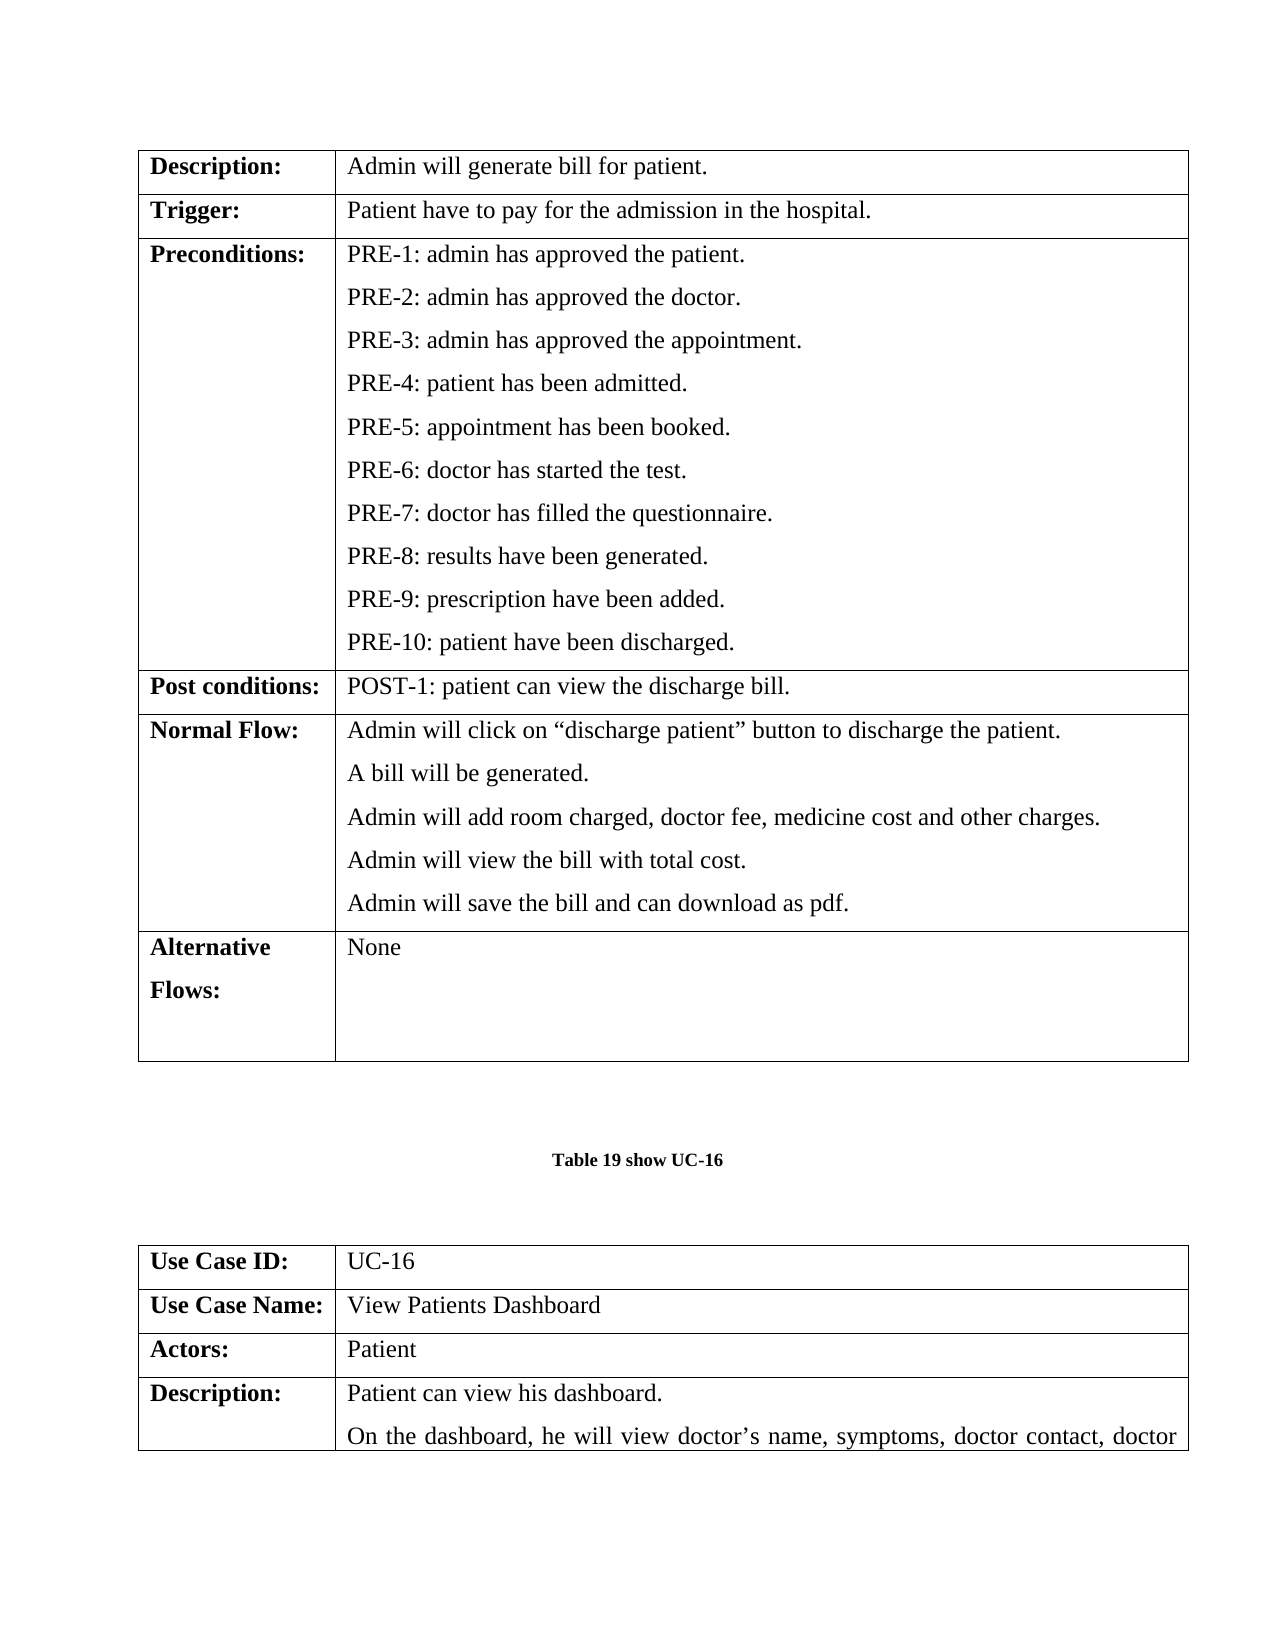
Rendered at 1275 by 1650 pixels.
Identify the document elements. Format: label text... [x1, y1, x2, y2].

table_cell View Patients Dashboard [336, 1290, 1188, 1333]
table_cell Description: [139, 151, 335, 194]
table_cell Actors: [139, 1334, 335, 1377]
text Table 19 show UC-16 [150, 1148, 1125, 1170]
table_cell Admin will click on “discharge patient” button to discharge the patient. A bill will be generated. Admin will add room charged, doctor fee, medicine cost and other charges. Admin will view the bill with total cost. Admin will save the bill and can download as pdf. [336, 715, 1188, 931]
table_cell Trigger: [139, 195, 335, 238]
table_cell Normal Flow: [139, 715, 335, 931]
table_header Use Case ID: [139, 1246, 335, 1289]
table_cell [336, 1378, 1188, 1450]
table_cell Patient have to pay for the admission in the hospital. [336, 195, 1188, 238]
table_cell PRE-1: admin has approved the patient. PRE-2: admin has approved the doctor. PRE-3: admin has approved the appointment. PRE-4: patient has been admitted. PRE-5: appointment has been booked. PRE-6: doctor has started the test. PRE-7: doctor has filled the questionnaire. PRE-8: results have been generated. PRE-9: prescription have been added. PRE-10: patient have been discharged. [336, 239, 1188, 670]
table_cell Preconditions: [139, 239, 335, 670]
table_header UC-16 [336, 1246, 1188, 1289]
table_cell Post conditions: [139, 671, 335, 714]
table_cell Alternative Flows: [139, 932, 335, 1061]
table_cell POST-1: patient can view the discharge bill. [336, 671, 1188, 714]
table_cell Description: [139, 1378, 335, 1450]
table_cell Use Case Name: [139, 1290, 335, 1333]
table_cell Admin will generate bill for patient. [336, 151, 1188, 194]
table_cell Patient [336, 1334, 1188, 1377]
table_cell None [336, 932, 1188, 1061]
